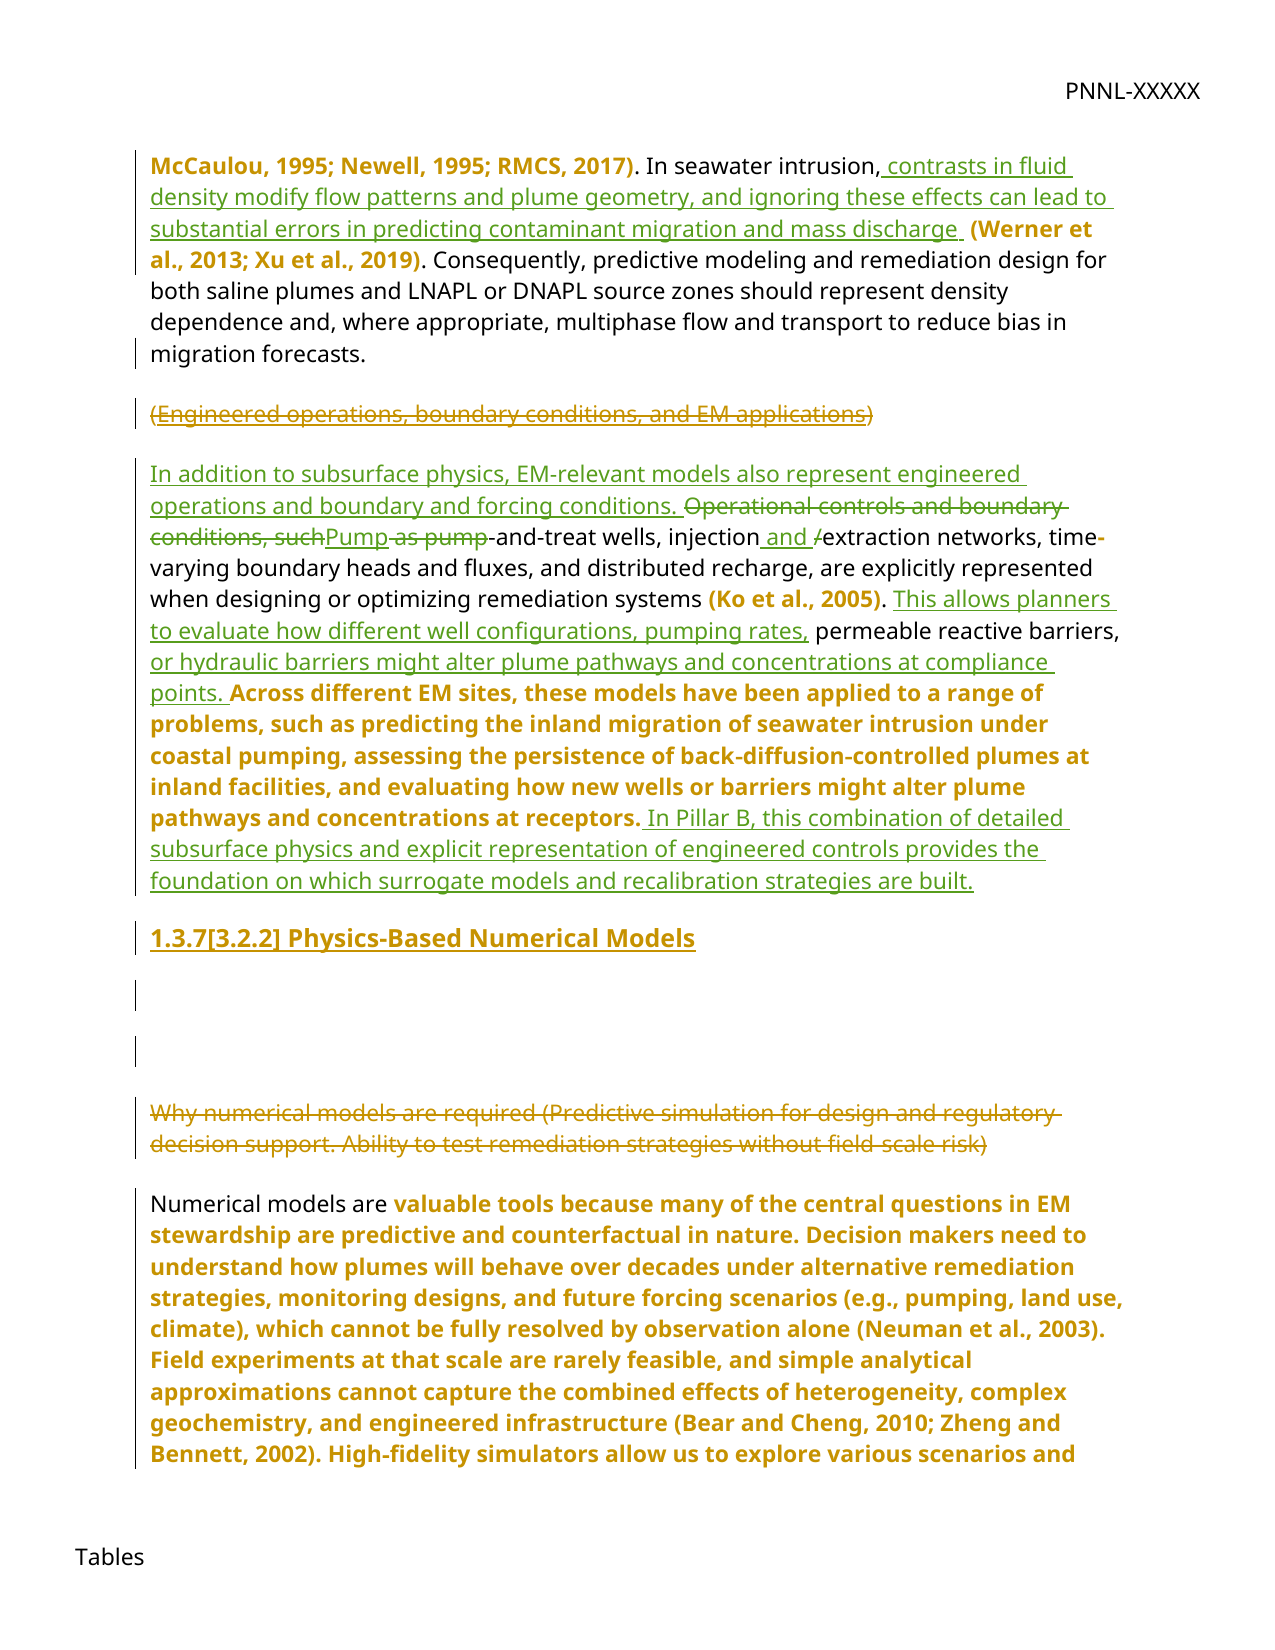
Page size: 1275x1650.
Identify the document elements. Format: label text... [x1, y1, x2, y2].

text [150, 1188, 1125, 1469]
text ‑and‑treat wells, injectionextraction networks, time-varying boundary heads and fluxes, and distributed recharge, are explicitly represented when designing or optimizing remediation systems (Ko et al., 2005). permeable reactive barriers,Across different EM sites, these models have been applied to a range of problems, such as predicting the inland migration of seawater intrusion under coastal pumping, assessing the persistence of back‑diffusion‑controlled plumes at inland facilities, and evaluating how new wells or barriers might alter plume pathways and concentrations at receptors. [150, 458, 1125, 896]
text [150, 150, 1125, 369]
